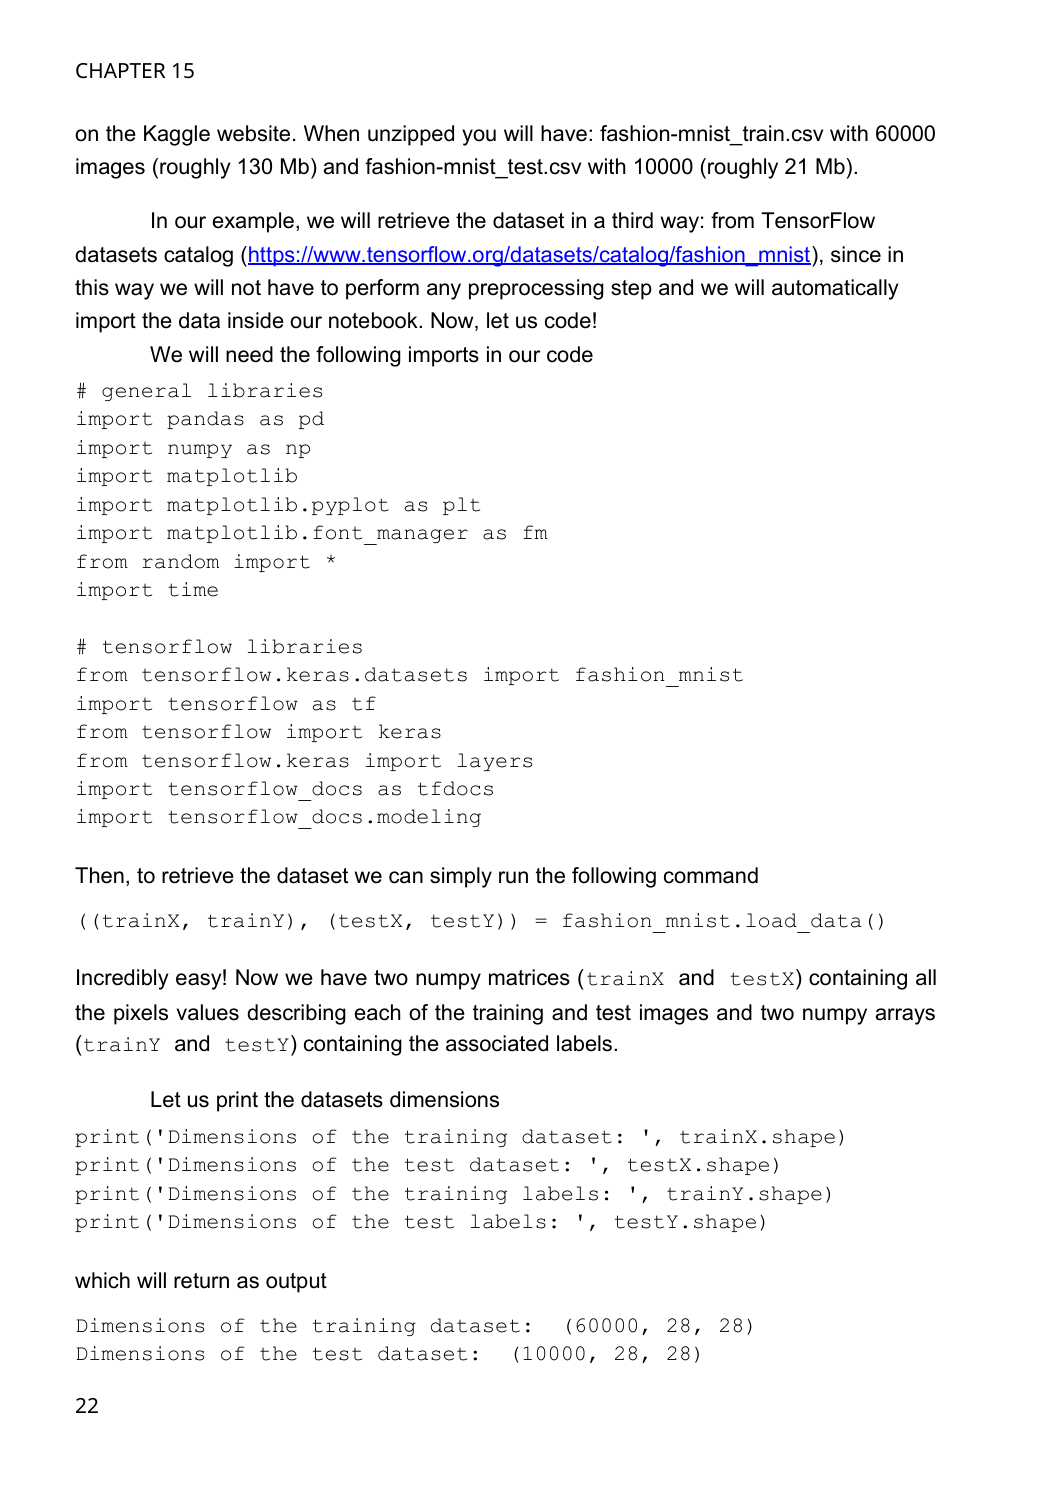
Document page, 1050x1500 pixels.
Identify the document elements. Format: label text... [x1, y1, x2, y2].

text Dimensions of the test dataset: (10000, 28, 28) [75, 1342, 937, 1367]
text We will need the following imports in our code [75, 333, 937, 367]
text In our example, we will retrieve the dataset in a third way: from TensorFlow datasets catalog (https://www.tensorflow.org/datasets/catalog/fashion_mnist), since in this way we will not have to perform any preprocessing step and we will automatically import the data inside our notebook. Now, let us code! [75, 200, 937, 333]
text Incredibly easy! Now we have two numpy matrices (trainX and testX) containing all the pixels values describing each of the training and test images and two numpy arrays (trainY and testY) containing the associated labels. [75, 958, 937, 1058]
text print('Dimensions of the training labels: ', trainY.shape) [75, 1182, 937, 1207]
text import time [75, 578, 937, 603]
text import tensorflow_docs.modeling [75, 806, 937, 831]
text from tensorflow import keras [75, 720, 937, 745]
text print('Dimensions of the training dataset: ', trainX.shape) [75, 1125, 937, 1150]
text # general libraries [75, 379, 937, 404]
text ((trainX, trainY), (testX, testY)) = fashion_mnist.load_data() [75, 909, 937, 934]
text Let us print the datasets dimensions [75, 1079, 937, 1113]
text Dimensions of the training dataset: (60000, 28, 28) [75, 1314, 937, 1339]
text import numpy as np [75, 436, 937, 461]
text from tensorflow.keras import layers [75, 749, 937, 774]
text import matplotlib [75, 464, 937, 489]
text from tensorflow.keras.datasets import fashion_mnist [75, 663, 937, 688]
text print('Dimensions of the test labels: ', testY.shape) [75, 1210, 937, 1235]
text from random import * [75, 550, 937, 574]
text import tensorflow as tf [75, 692, 937, 717]
text Then, to retrieve the dataset we can simply run the following command [75, 855, 937, 888]
text import pandas as pd [75, 408, 937, 432]
text print('Dimensions of the test dataset: ', testX.shape) [75, 1153, 937, 1178]
text # tensorflow libraries [75, 635, 937, 660]
text which will return as output [75, 1260, 937, 1293]
text import matplotlib.pyplot as plt [75, 493, 937, 518]
text import tensorflow_docs as tfdocs [75, 777, 937, 802]
text import matplotlib.font_manager as fm [75, 521, 937, 546]
